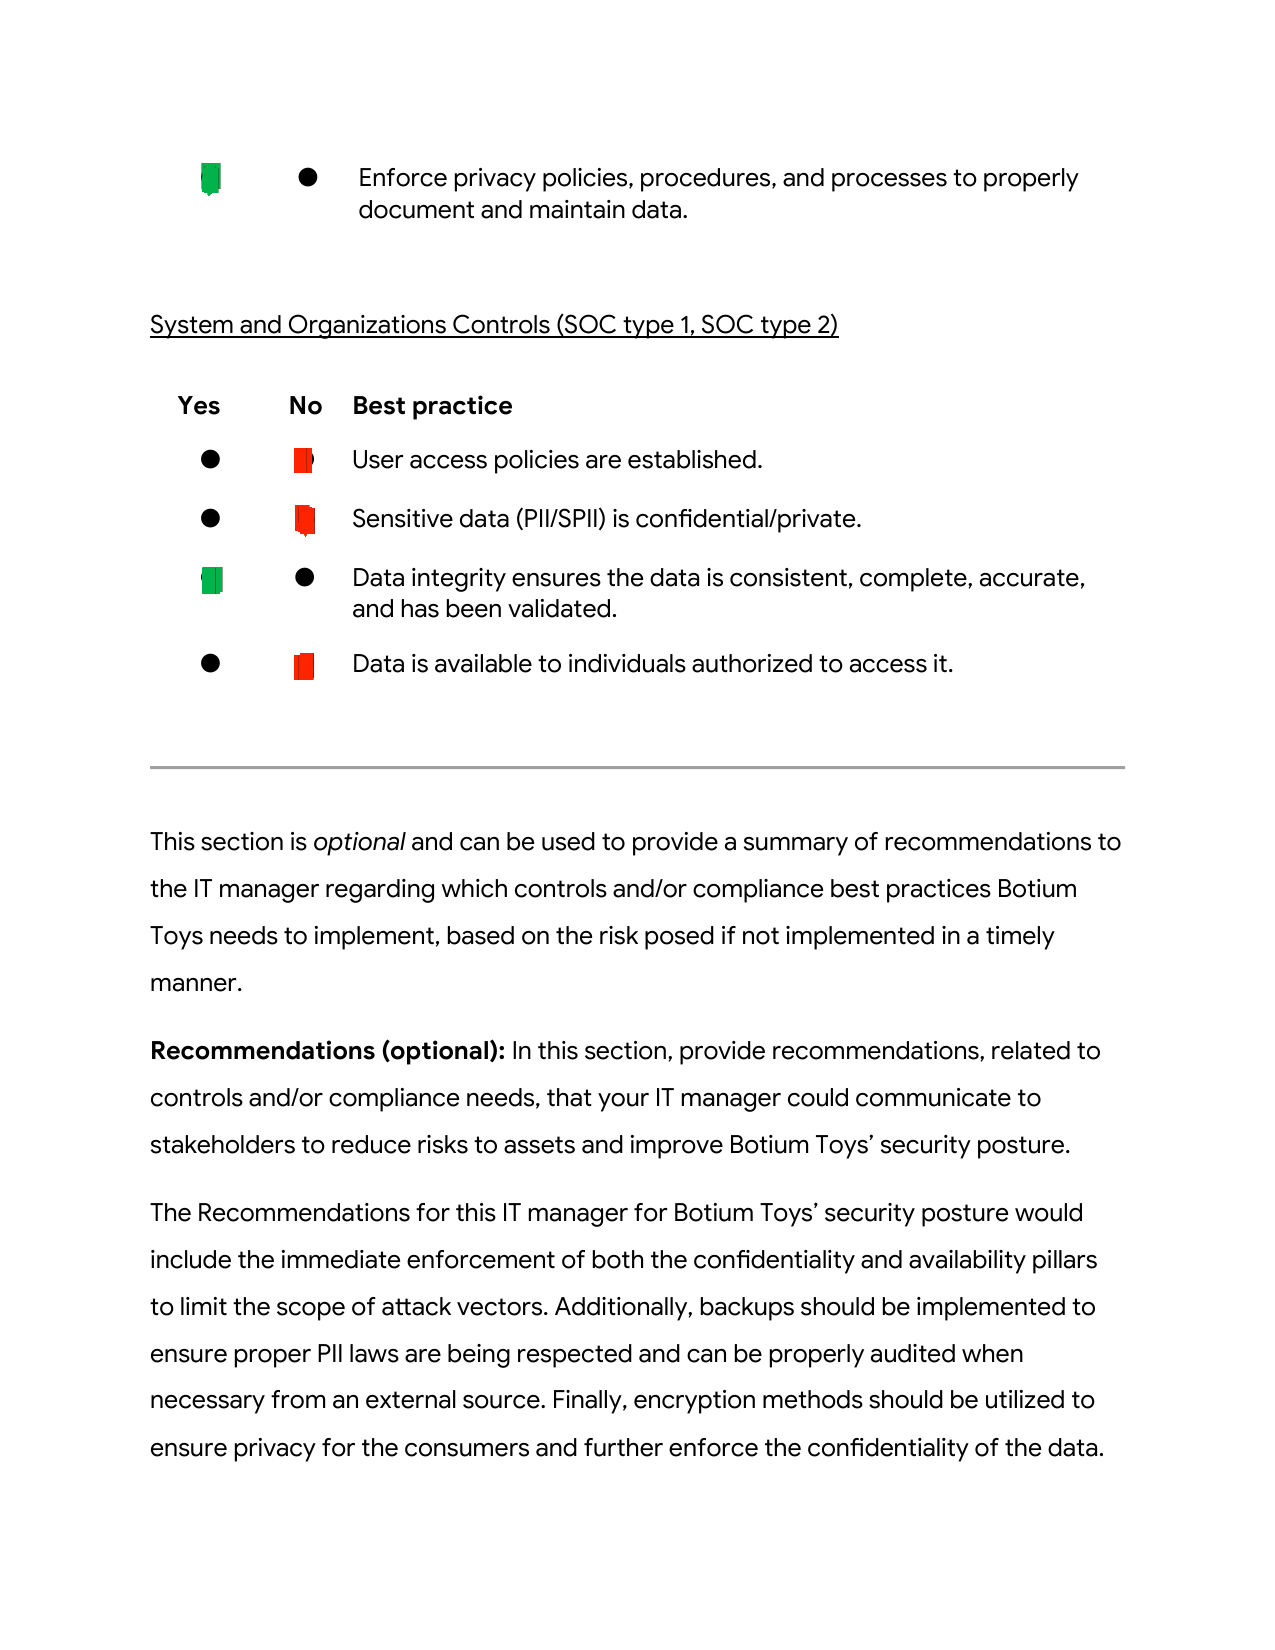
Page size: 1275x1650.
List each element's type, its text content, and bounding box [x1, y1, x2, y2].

table_cell [247, 434, 341, 490]
table_cell Sensitive data (PII/SPII) is confidential/private. [343, 493, 1124, 550]
table_cell [152, 434, 245, 490]
picture [199, 562, 225, 600]
table_cell [152, 552, 245, 636]
table_cell [152, 638, 245, 696]
table_cell [152, 493, 245, 550]
picture [291, 648, 316, 686]
table_header Yes [152, 380, 245, 432]
table_cell Enforce privacy policies, procedures, and processes to properly document and maintain data. [349, 152, 1130, 236]
picture [198, 158, 223, 199]
table_header No [247, 380, 341, 432]
text The Recommendations for this IT manager for Botium Toys’ security posture would include the immediate enforcement of both the confidentiality and availability pillars to limit the scope of attack vectors. Additionally, backups should be implemented to ensure proper PII laws are being respected and can be properly audited when necessary from an external source. Finally, encryption methods should be utilized to ensure privacy for the consumers and further enforce the confidentiality of the data. [150, 1197, 1125, 1463]
table_cell [251, 152, 347, 236]
text Recommendations (optional): In this section, provide recommendations, related to controls and/or compliance needs, that your IT manager could communicate to stakeholders to reduce risks to assets and improve Botium Toys’ security posture. [150, 1035, 1125, 1160]
picture [291, 443, 314, 479]
table_cell Data is available to individuals authorized to access it. [343, 638, 1124, 696]
table_header Best practice [343, 380, 1124, 432]
text System and Organizations Controls (SOC type 1, SOC type 2) [150, 310, 1125, 341]
table_cell [152, 152, 249, 236]
table_cell [247, 552, 341, 636]
table_cell [247, 638, 341, 696]
text This section is optional and can be used to provide a summary of recommendations to the IT manager regarding which controls and/or compliance best practices Botium Toys needs to implement, based on the risk posed if not implemented in a timely manner. [150, 826, 1125, 999]
table_cell User access policies are established. [343, 434, 1124, 490]
table_cell [247, 493, 341, 550]
picture [292, 500, 317, 540]
table_cell Data integrity ensures the data is consistent, complete, accurate, and has been validated. [343, 552, 1124, 636]
